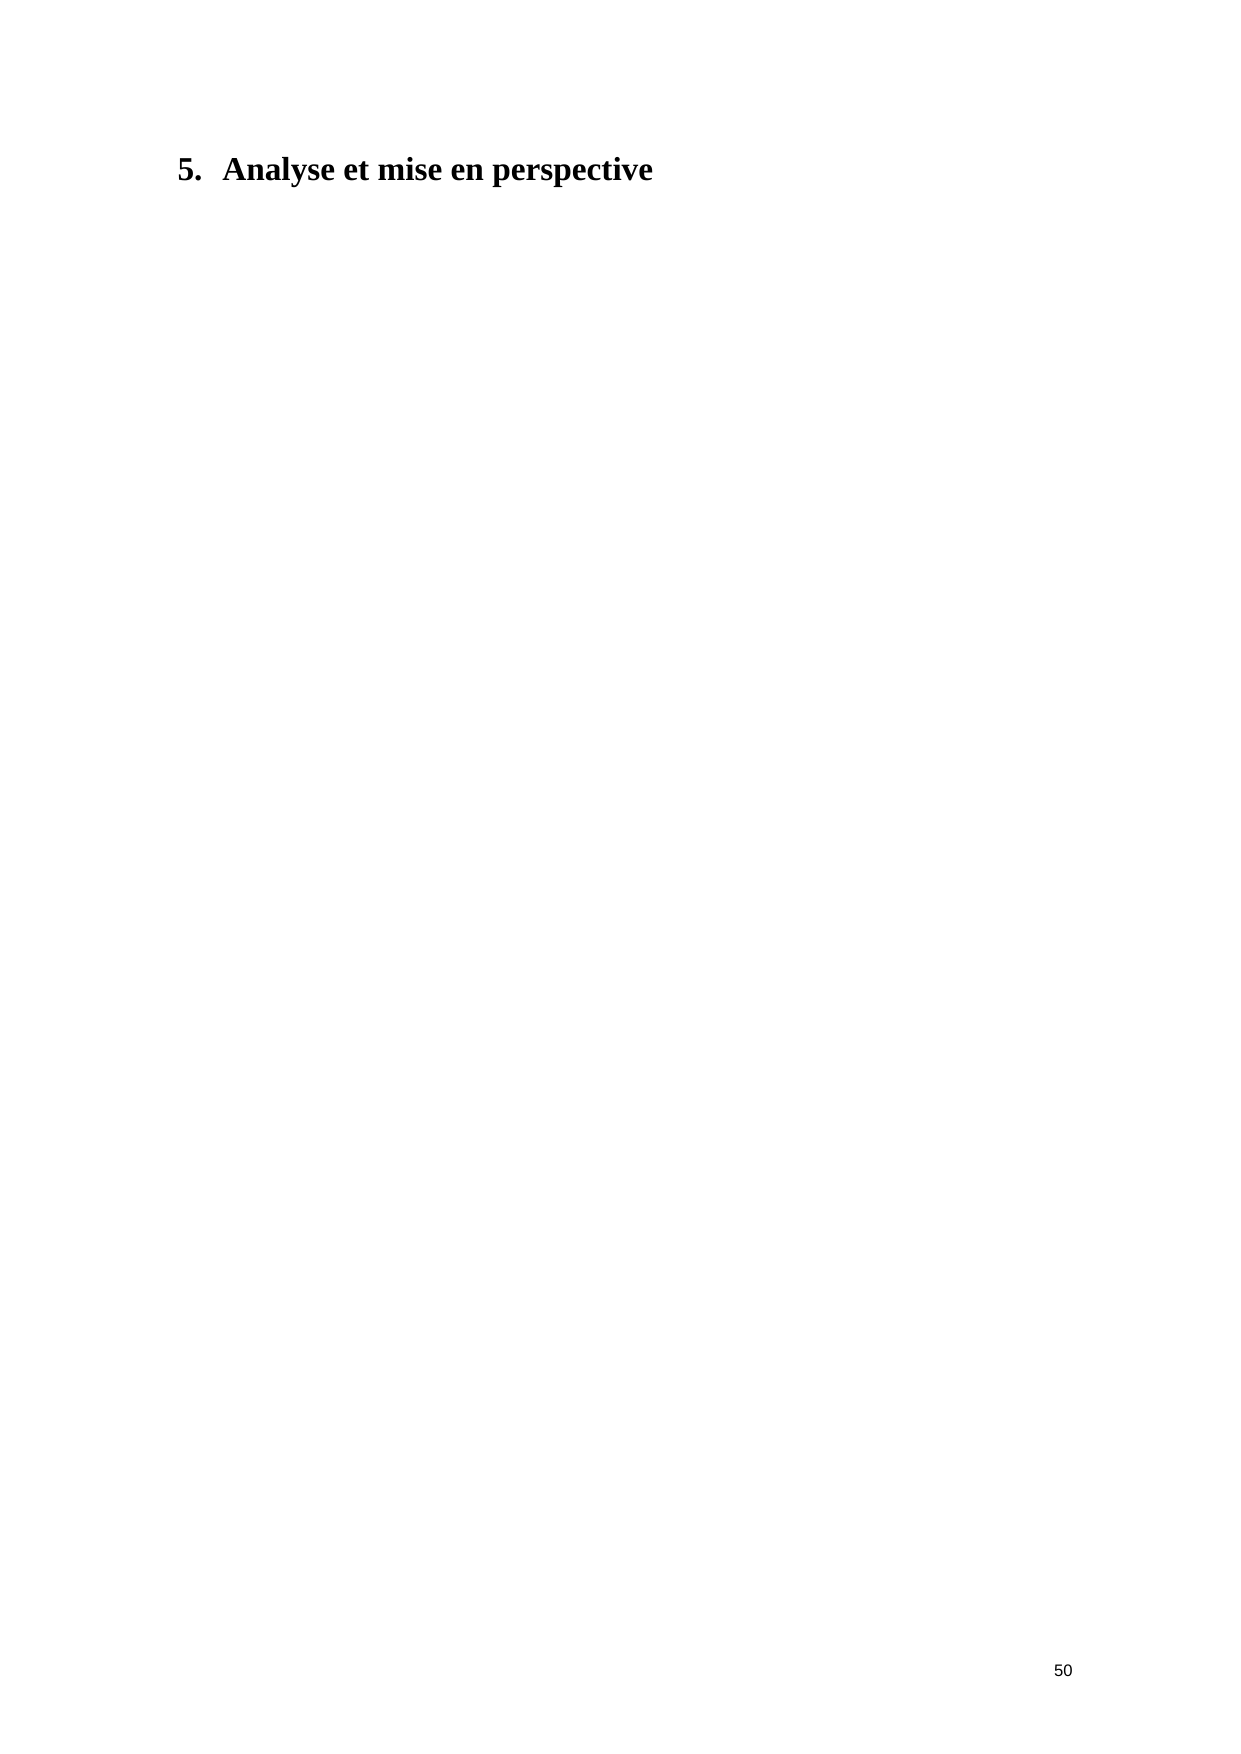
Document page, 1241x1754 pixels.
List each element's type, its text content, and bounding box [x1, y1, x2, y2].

subtitle Analyse et mise en perspective [177, 149, 1122, 188]
